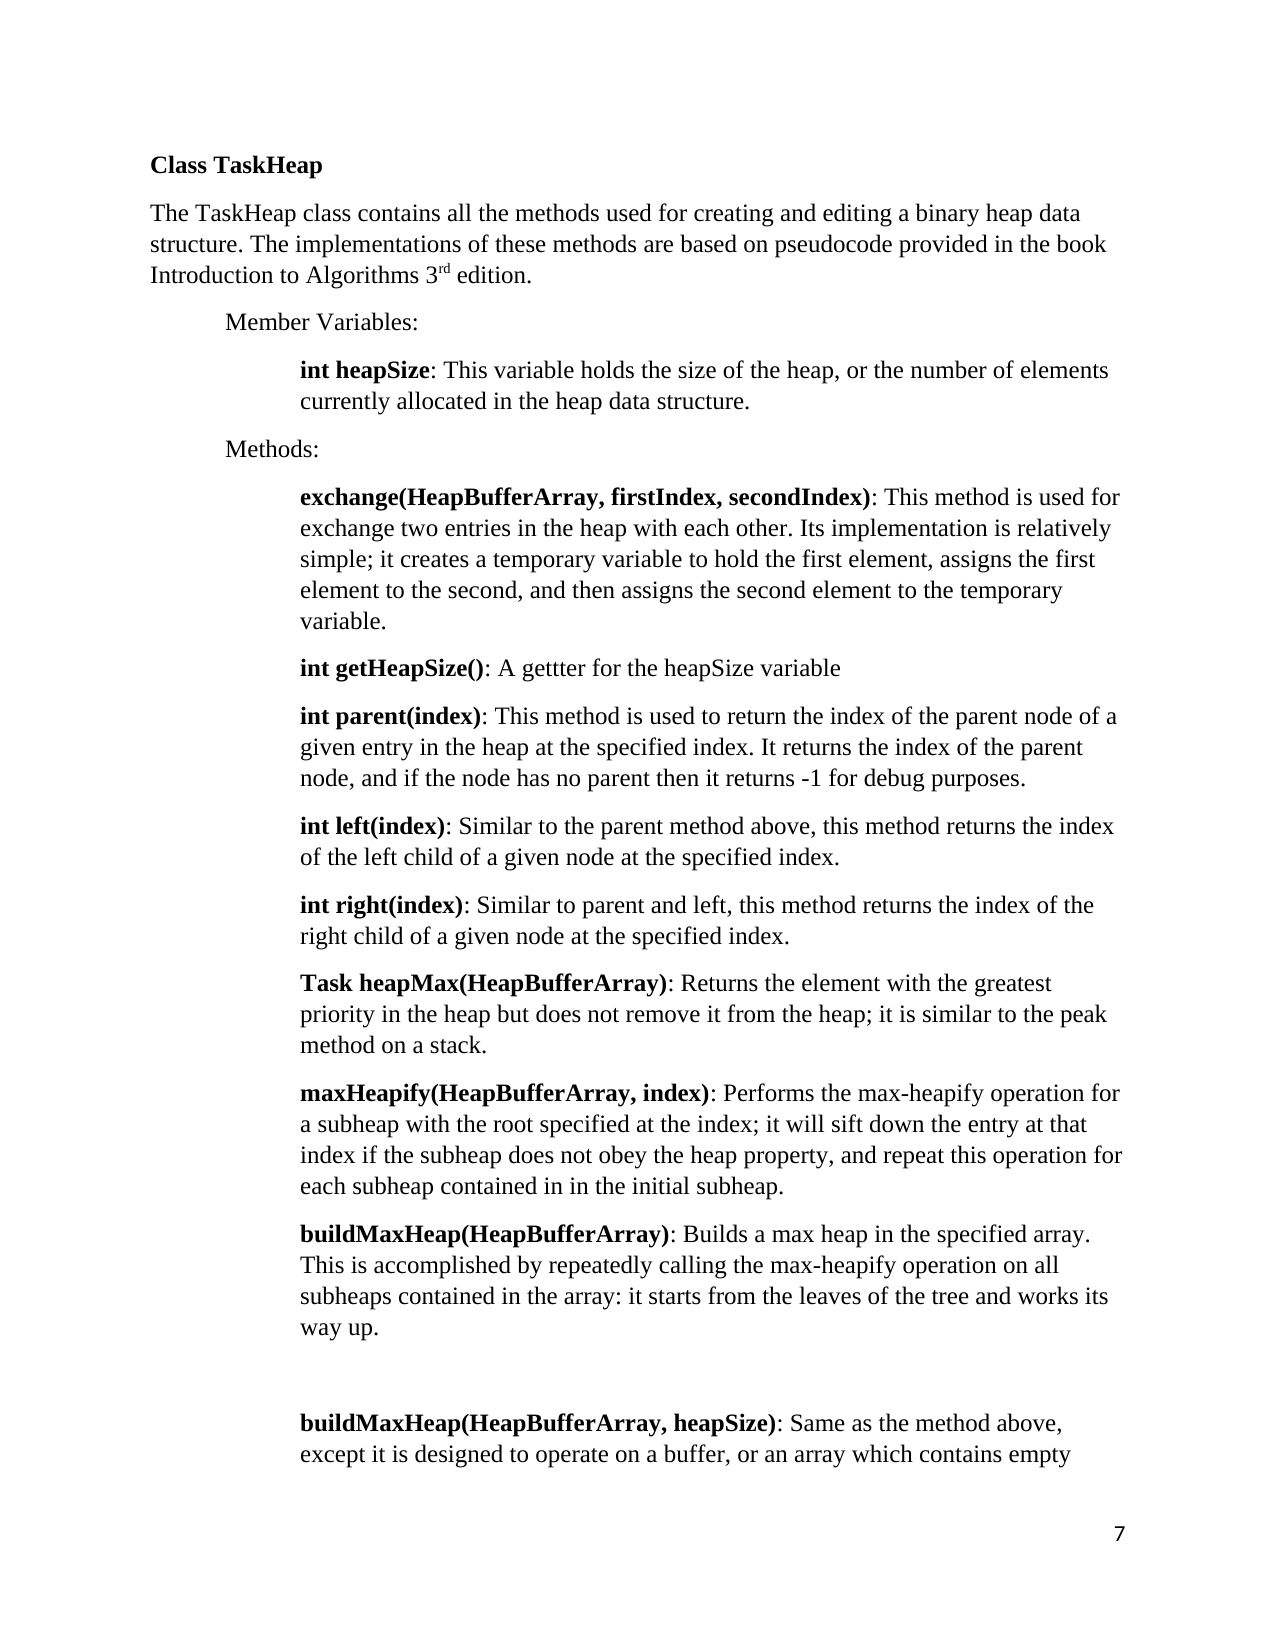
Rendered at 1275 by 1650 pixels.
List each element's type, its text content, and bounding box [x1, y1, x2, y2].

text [300, 1408, 1125, 1467]
text The TaskHeap class contains all the methods used for creating and editing a binary heap data structure. The implementations of these methods are based on pseudocode provided in the book Introduction to Algorithms 3rd edition. [150, 198, 1125, 288]
text int heapSize: This variable holds the size of the heap, or the number of elements currently allocated in the heap data structure. [300, 355, 1125, 415]
text int parent(index): This method is used to return the index of the parent node of a given entry in the heap at the specified index. It returns the index of the parent node, and if the node has no parent then it returns -1 for debug purposes. [300, 701, 1125, 792]
text int left(index): Similar to the parent method above, this method returns the index of the left child of a given node at the specified index. [300, 811, 1125, 871]
subtitle Class TaskHeap [150, 150, 1125, 179]
text Task heapMax(HeapBufferArray): Returns the element with the greatest priority in the heap but does not remove it from the heap; it is similar to the peak method on a stack. [300, 968, 1125, 1059]
text int getHeapSize(): A gettter for the heapSize variable [300, 653, 1125, 682]
text maxHeapify(HeapBufferArray, index): Performs the max-heapify operation for a subheap with the root specified at the index; it will sift down the entry at that index if the subheap does not obey the heap property, and repeat this operation for each subheap contained in in the initial subheap. [300, 1078, 1125, 1200]
text int right(index): Similar to parent and left, this method returns the index of the right child of a given node at the specified index. [300, 890, 1125, 949]
text Methods: [150, 434, 1125, 463]
text Member Variables: [150, 307, 1125, 336]
text buildMaxHeap(HeapBufferArray): Builds a max heap in the specified array. This is accomplished by repeatedly calling the max-heapify operation on all subheaps contained in the array: it starts from the leaves of the tree and works its way up. [300, 1219, 1125, 1341]
text exchange(HeapBufferArray, firstIndex, secondIndex): This method is used for exchange two entries in the heap with each other. Its implementation is relatively simple; it creates a temporary variable to hold the first element, assigns the first element to the second, and then assigns the second element to the temporary variable. [300, 482, 1125, 634]
